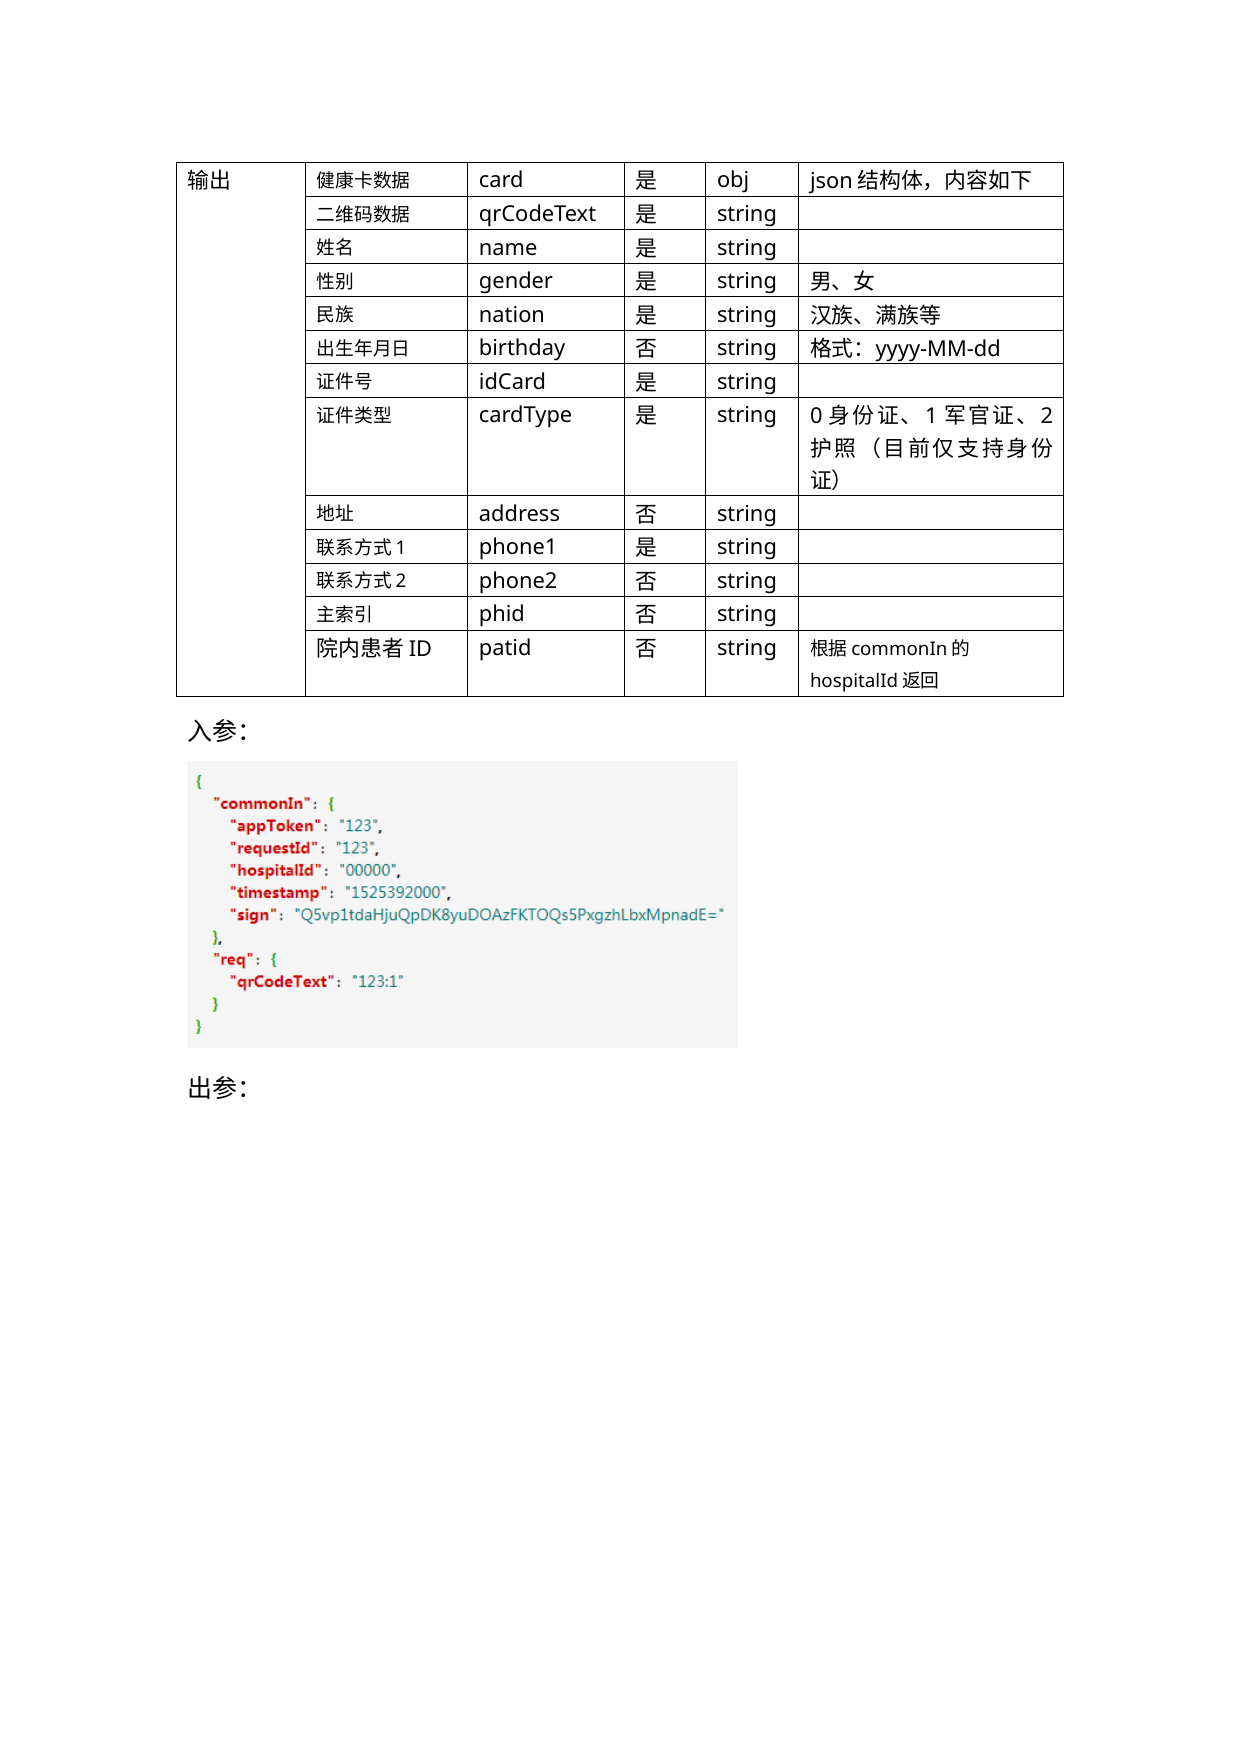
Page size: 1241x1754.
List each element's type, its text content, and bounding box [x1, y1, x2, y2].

table_cell 出生年月日 [306, 331, 467, 363]
table_cell string [706, 496, 798, 529]
table_cell [799, 496, 1063, 529]
table_cell string [706, 364, 798, 397]
table_cell 否 [625, 564, 705, 596]
table_cell patid [468, 631, 624, 696]
table_cell string [706, 398, 798, 495]
table_cell 否 [625, 496, 705, 529]
table_cell cardType [468, 398, 624, 495]
table_cell 是 [625, 530, 705, 562]
table_cell 民族 [306, 297, 467, 330]
table_cell [799, 530, 1063, 562]
picture [187, 761, 738, 1048]
table_cell qrCodeText [468, 197, 624, 229]
table_cell json结构体，内容如下 [799, 163, 1063, 196]
table_cell [799, 197, 1063, 229]
table_cell card [468, 163, 624, 196]
table_cell 是 [625, 197, 705, 229]
table_cell string [706, 597, 798, 629]
table_cell [799, 230, 1063, 263]
table_cell [799, 564, 1063, 596]
table_cell 是 [625, 297, 705, 330]
table_cell string [706, 297, 798, 330]
table_cell idCard [468, 364, 624, 397]
table_cell 健康卡数据 [306, 163, 467, 196]
table_cell address [468, 496, 624, 529]
table_cell 0身份证、1军官证、2护照（目前仅支持身份证） [799, 398, 1063, 495]
table_cell string [706, 197, 798, 229]
table_cell string [706, 530, 798, 562]
table_cell string [706, 331, 798, 363]
table_cell 否 [625, 597, 705, 629]
table_cell 联系方式2 [306, 564, 467, 596]
table_cell phone2 [468, 564, 624, 596]
table_cell name [468, 230, 624, 263]
table_cell [799, 364, 1063, 397]
text 入参： [187, 697, 1053, 762]
table_cell 证件号 [306, 364, 467, 397]
table_cell string [706, 264, 798, 296]
table_cell [799, 597, 1063, 629]
table_cell string [706, 631, 798, 696]
table_cell 男、女 [799, 264, 1063, 296]
table_cell 联系方式1 [306, 530, 467, 562]
table_cell phone1 [468, 530, 624, 562]
table_cell string [706, 564, 798, 596]
table_cell 汉族、满族等 [799, 297, 1063, 330]
table_cell 否 [625, 631, 705, 696]
table_cell string [706, 230, 798, 263]
table_cell 性别 [306, 264, 467, 296]
table_cell nation [468, 297, 624, 330]
table_cell birthday [468, 331, 624, 363]
table_cell 二维码数据 [306, 197, 467, 229]
table_cell 否 [625, 331, 705, 363]
table_cell obj [706, 163, 798, 196]
table_cell 院内患者ID [306, 631, 467, 696]
table_cell 输出 [177, 163, 305, 696]
table_cell phid [468, 597, 624, 629]
table_cell gender [468, 264, 624, 296]
table_cell 是 [625, 398, 705, 495]
table_cell 地址 [306, 496, 467, 529]
table_cell 格式：yyyy-MM-dd [799, 331, 1063, 363]
table_cell 是 [625, 364, 705, 397]
table_cell 是 [625, 264, 705, 296]
table_cell 证件类型 [306, 398, 467, 495]
table_cell 是 [625, 163, 705, 196]
table_cell 姓名 [306, 230, 467, 263]
table_cell 主索引 [306, 597, 467, 629]
table_cell 是 [625, 230, 705, 263]
text 出参： [187, 1054, 1053, 1119]
